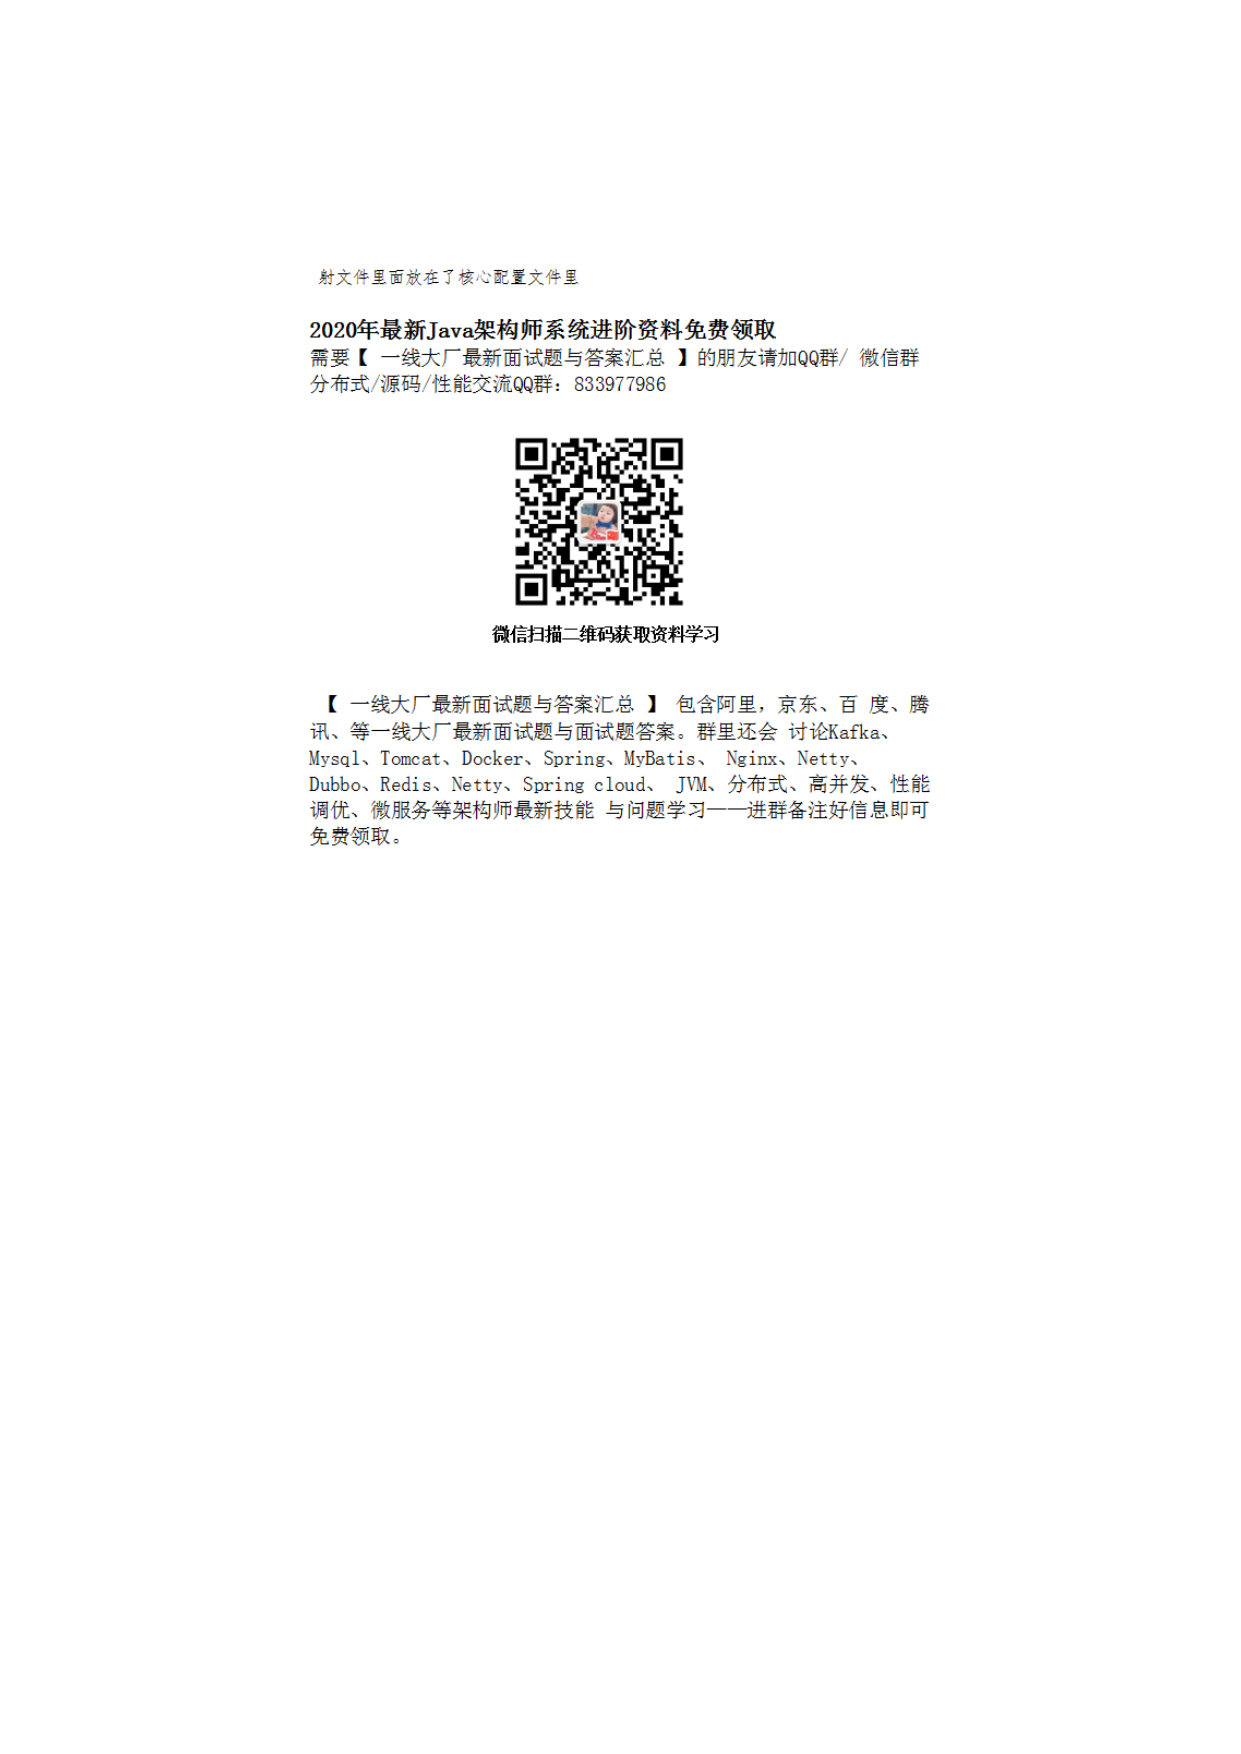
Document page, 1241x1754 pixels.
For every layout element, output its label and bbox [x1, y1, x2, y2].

picture [187, 162, 1053, 1384]
